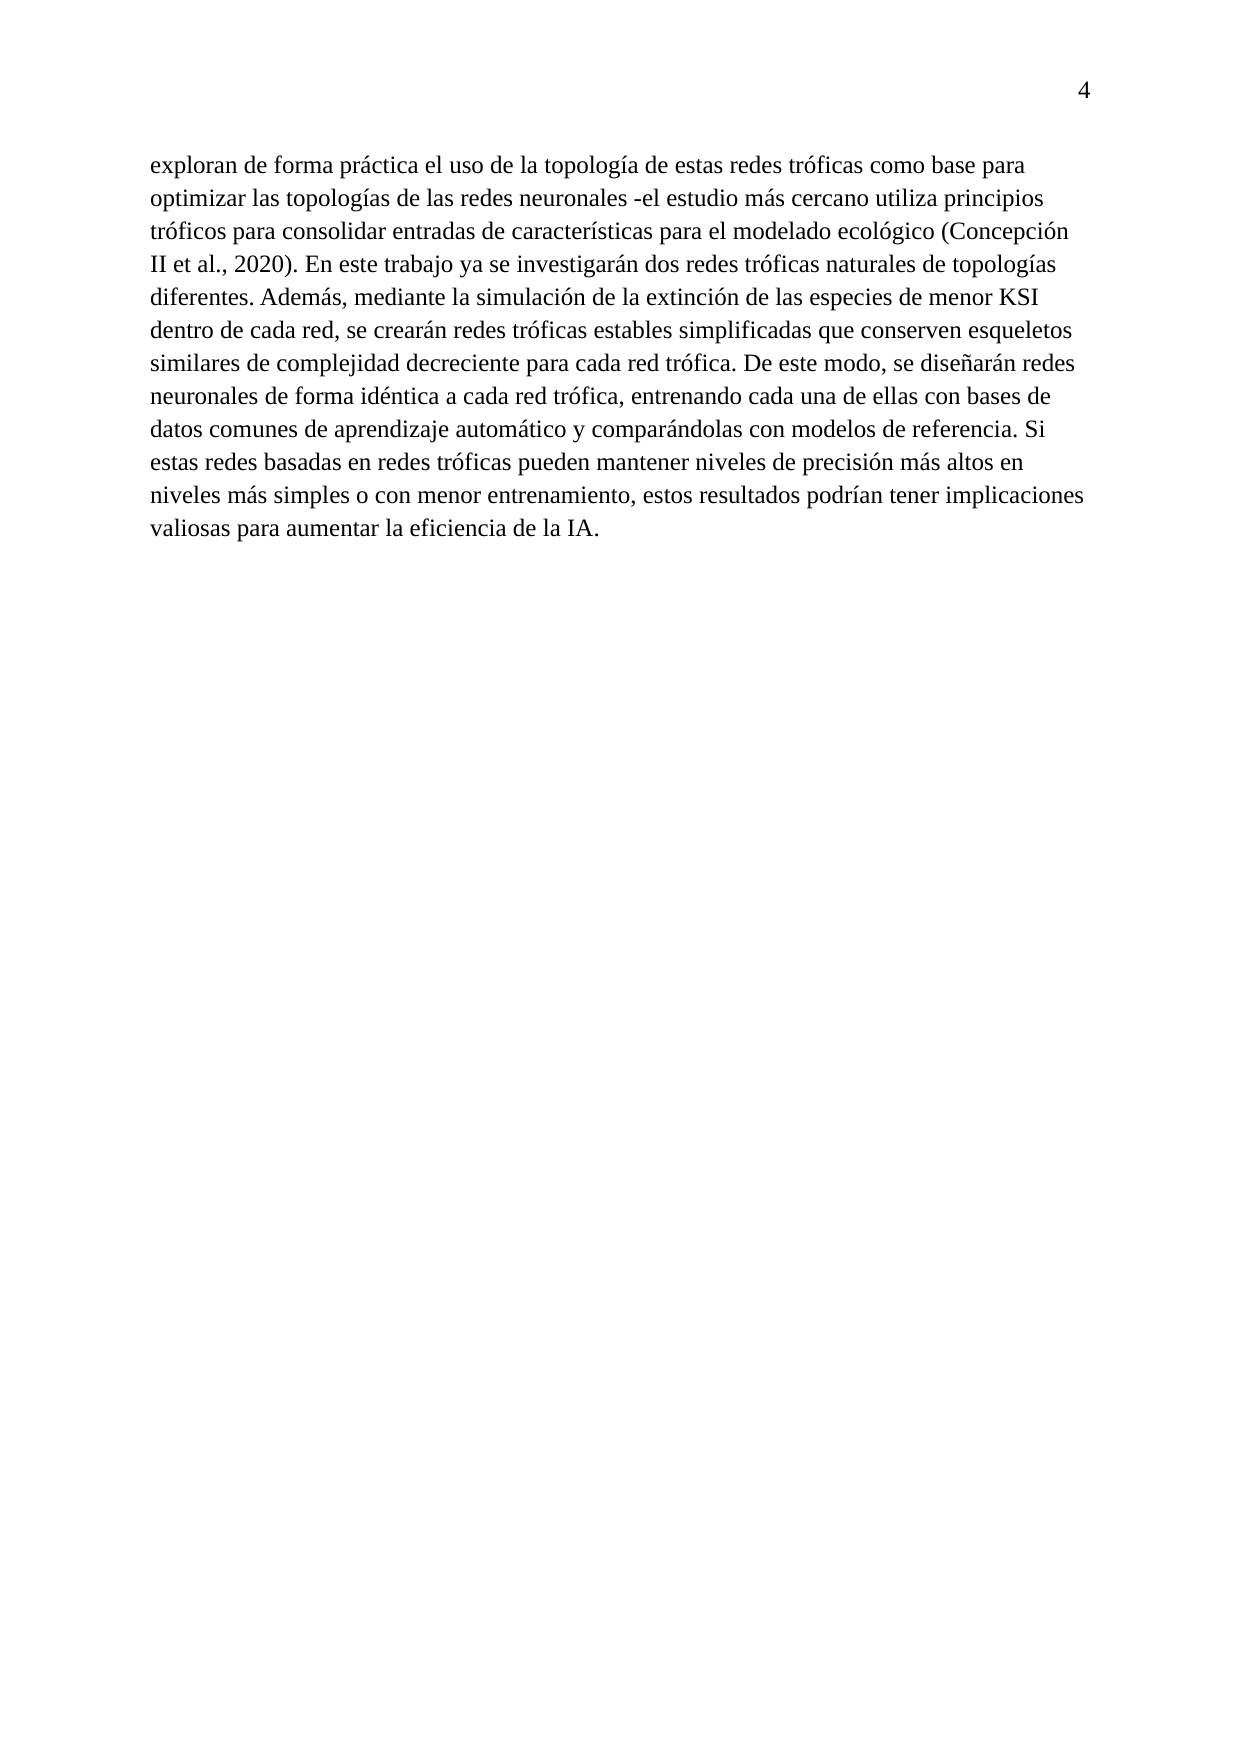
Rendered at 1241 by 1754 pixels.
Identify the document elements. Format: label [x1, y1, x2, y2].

text [150, 150, 1090, 542]
